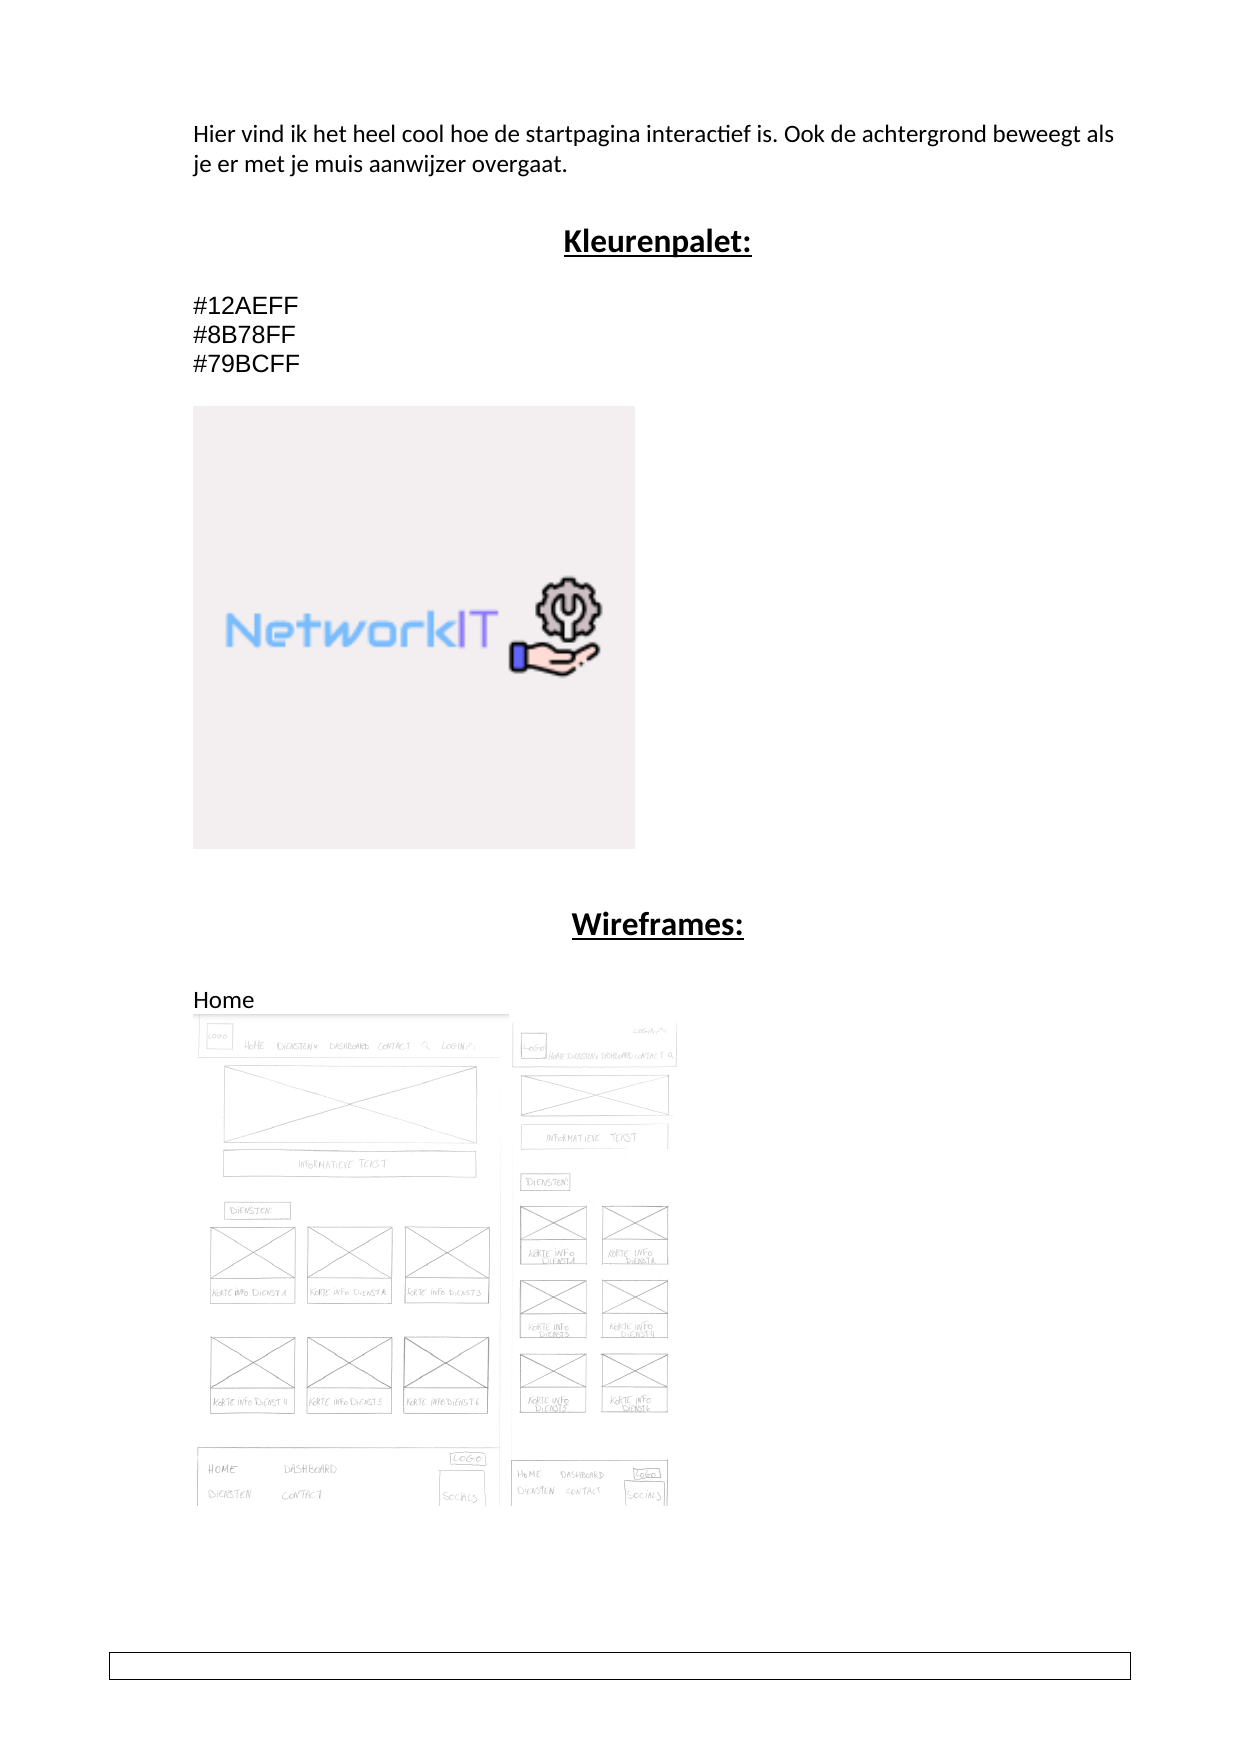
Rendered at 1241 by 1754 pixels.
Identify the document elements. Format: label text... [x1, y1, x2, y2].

list Home [193, 984, 1122, 1015]
list Hier vind ik het heel cool hoe de startpagina interactief is. Ook de achtergrond beweegt als je er met je muis aanwijzer overgaat. [193, 118, 1122, 179]
list Wireframes: [193, 903, 1122, 943]
text #12AEFF [193, 291, 1122, 320]
list Kleurenpalet: [193, 220, 1122, 261]
picture [193, 1014, 678, 1506]
picture [193, 406, 635, 849]
text #79BCFF [193, 349, 1122, 377]
text #8B78FF [193, 320, 1122, 349]
